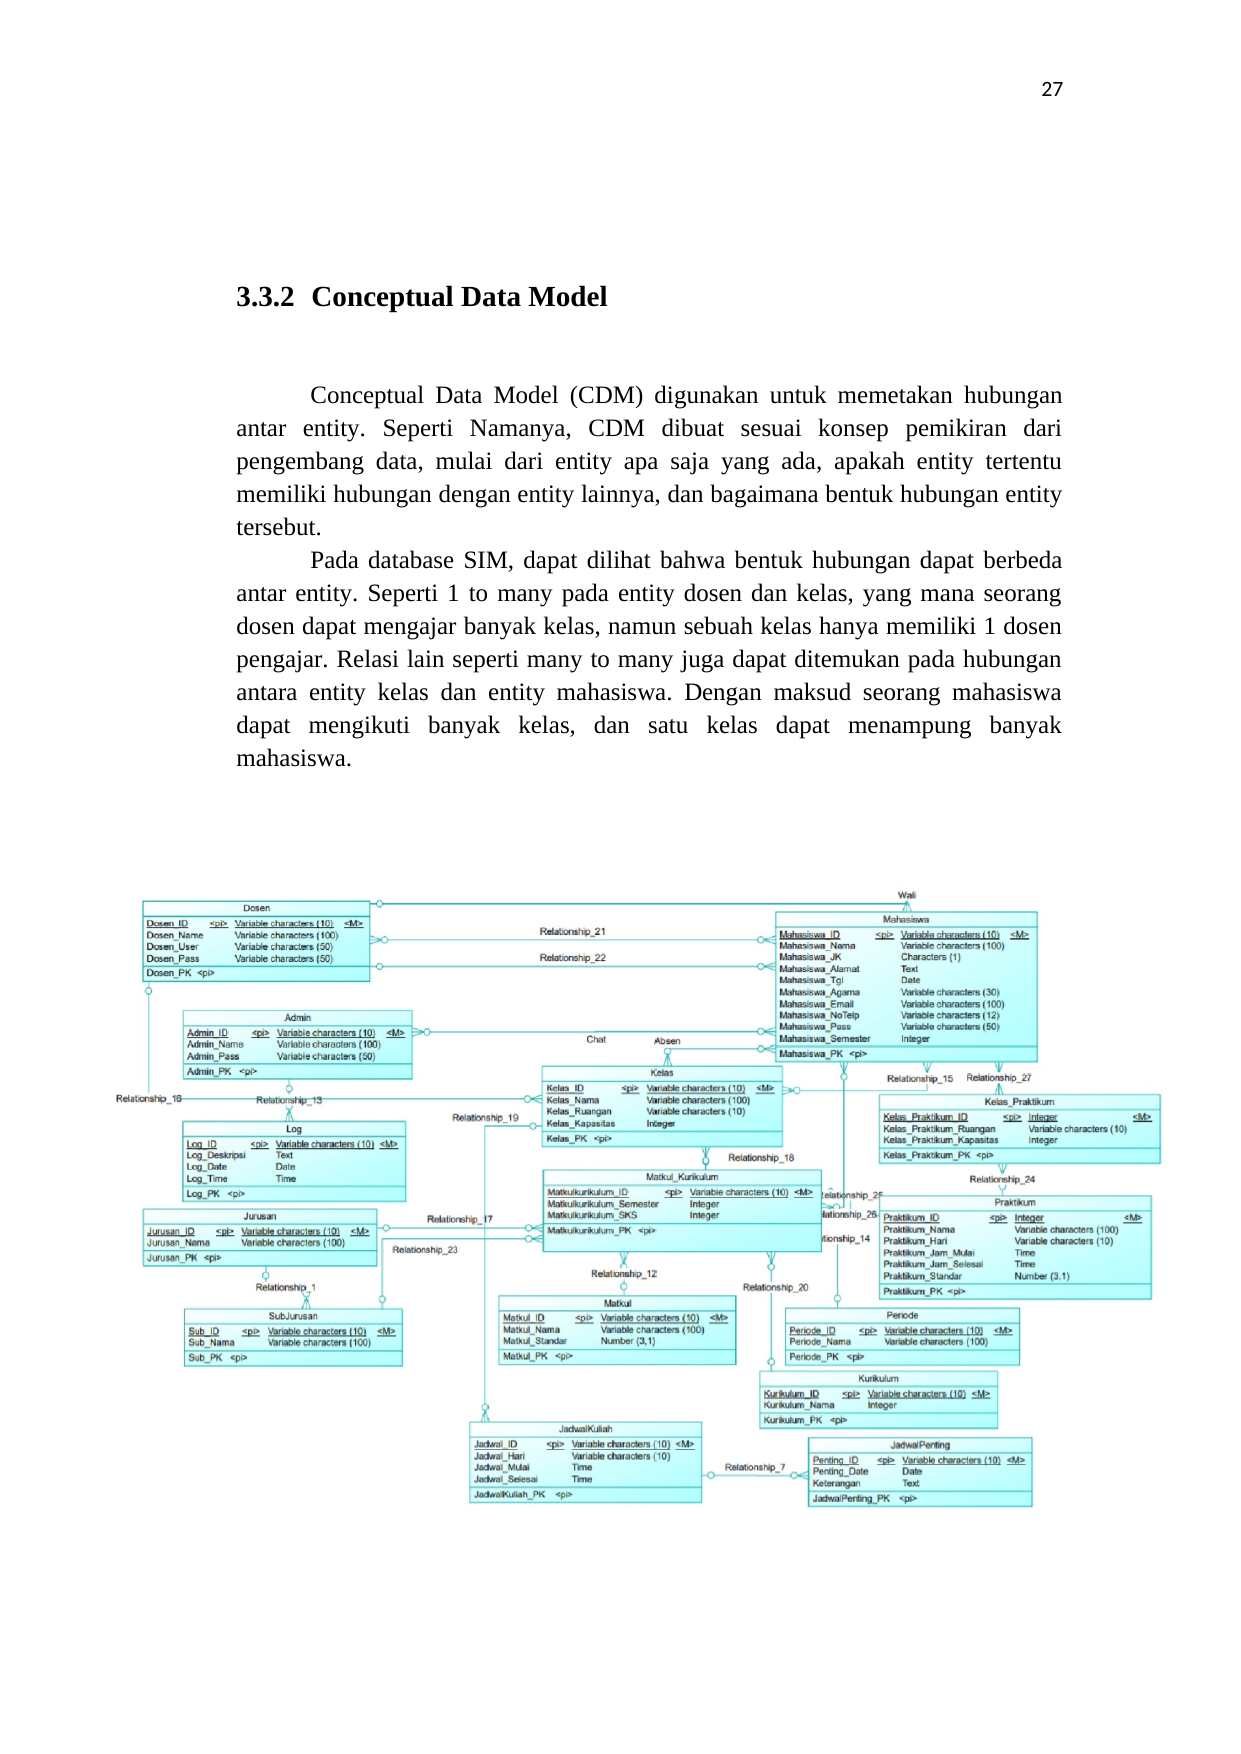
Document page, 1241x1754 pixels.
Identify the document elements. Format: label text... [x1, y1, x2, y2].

text Pada database SIM, dapat dilihat bahwa bentuk hubungan dapat berbeda antar entity. Seperti 1 to many pada entity dosen dan kelas, yang mana seorang dosen dapat mengajar banyak kelas, namun sebuah kelas hanya memiliki 1 dosen pengajar. Relasi lain seperti many to many juga dapat ditemukan pada hubungan antara entity kelas dan entity mahasiswa. Dengan maksud seorang mahasiswa dapat mengikuti banyak kelas, dan satu kelas dapat menampung banyak mahasiswa. [236, 545, 1063, 772]
text Conceptual Data Model (CDM) digunakan untuk memetakan hubungan antar entity. Seperti Namanya, CDM dibuat sesuai konsep pemikiran dari pengembang data, mulai dari entity apa saja yang ada, apakah entity tertentu memiliki hubungan dengan entity lainnya, dan bagaimana bentuk hubungan entity tersebut. [236, 380, 1063, 541]
picture [39, 875, 1197, 1526]
text 3.3.2 Conceptual Data Model [236, 279, 1063, 313]
